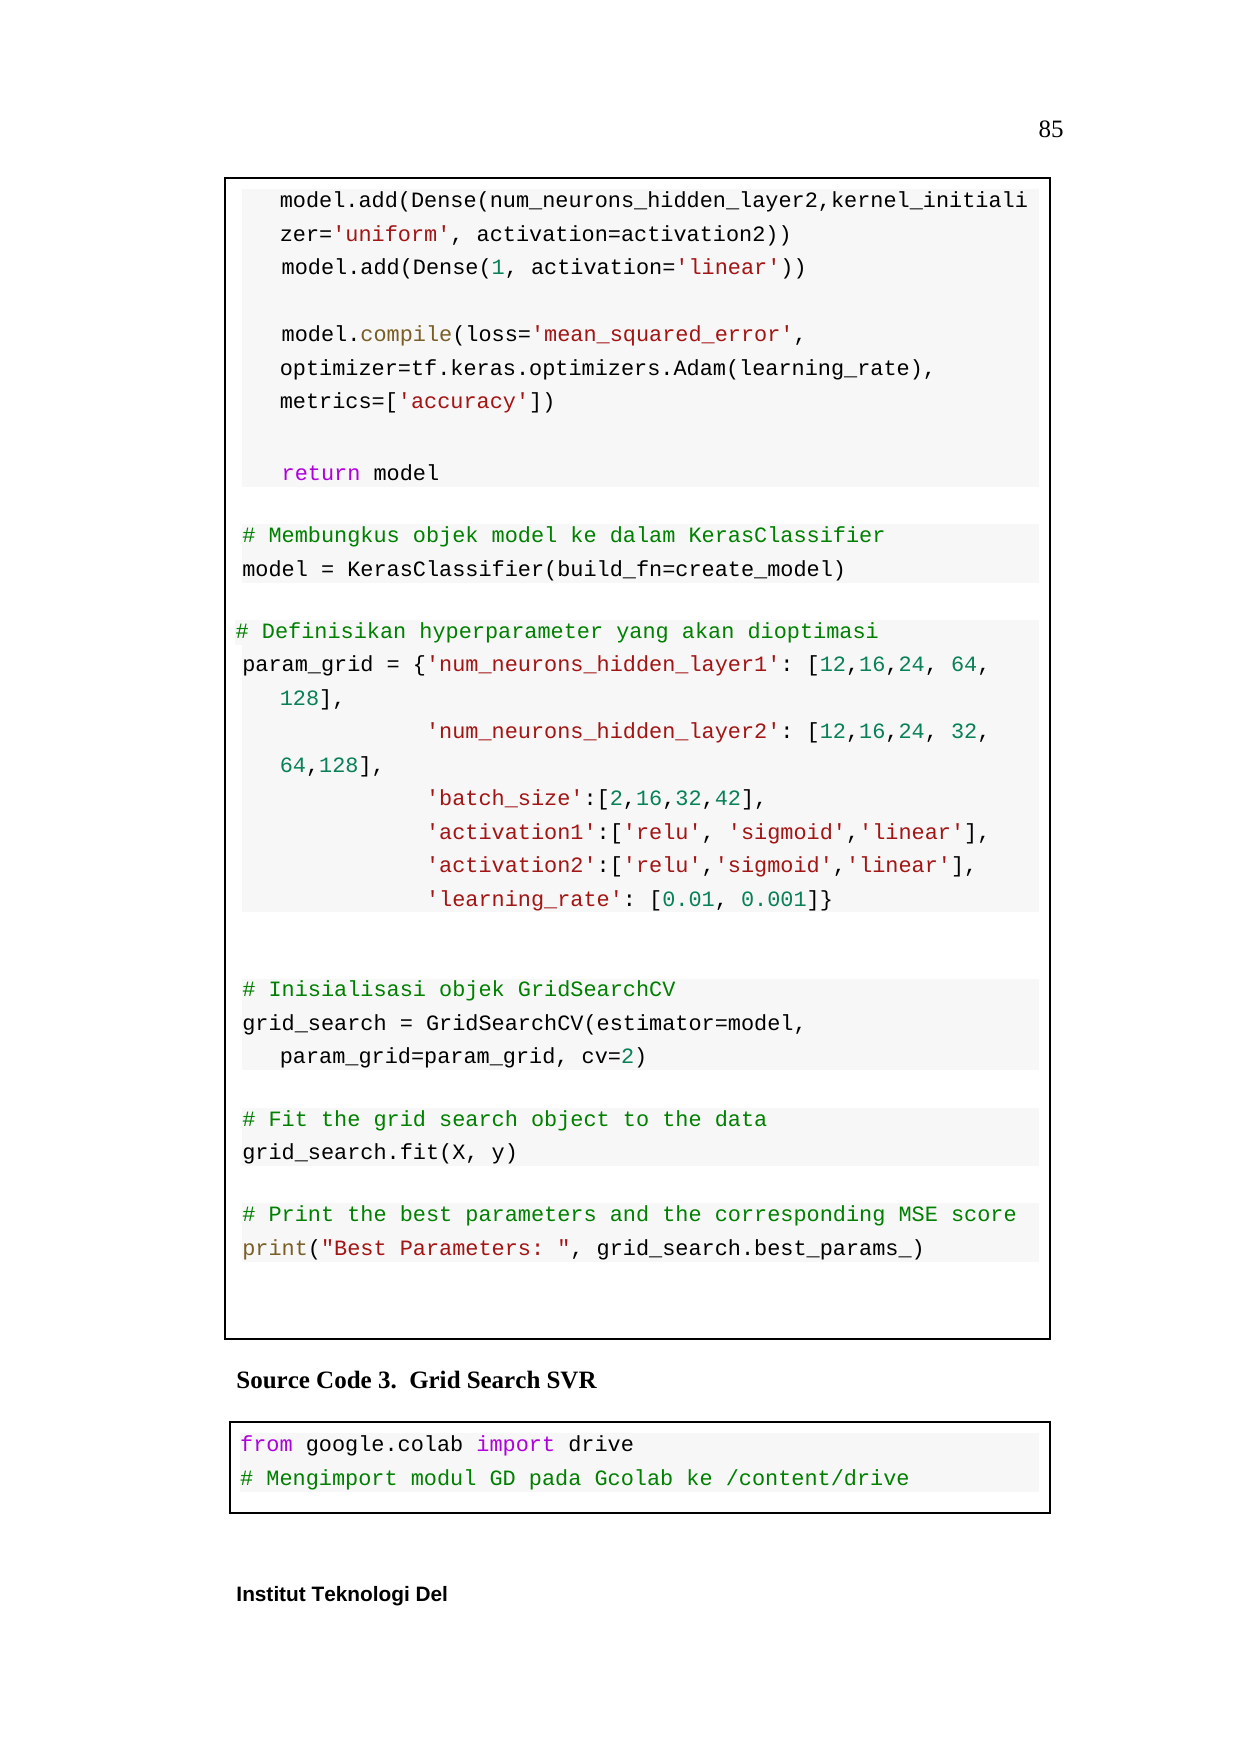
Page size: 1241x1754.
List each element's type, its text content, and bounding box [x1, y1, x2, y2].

subtitle Source Code 3. Grid Search SVR [236, 1365, 1063, 1394]
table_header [226, 179, 1049, 1338]
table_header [231, 1423, 1049, 1512]
